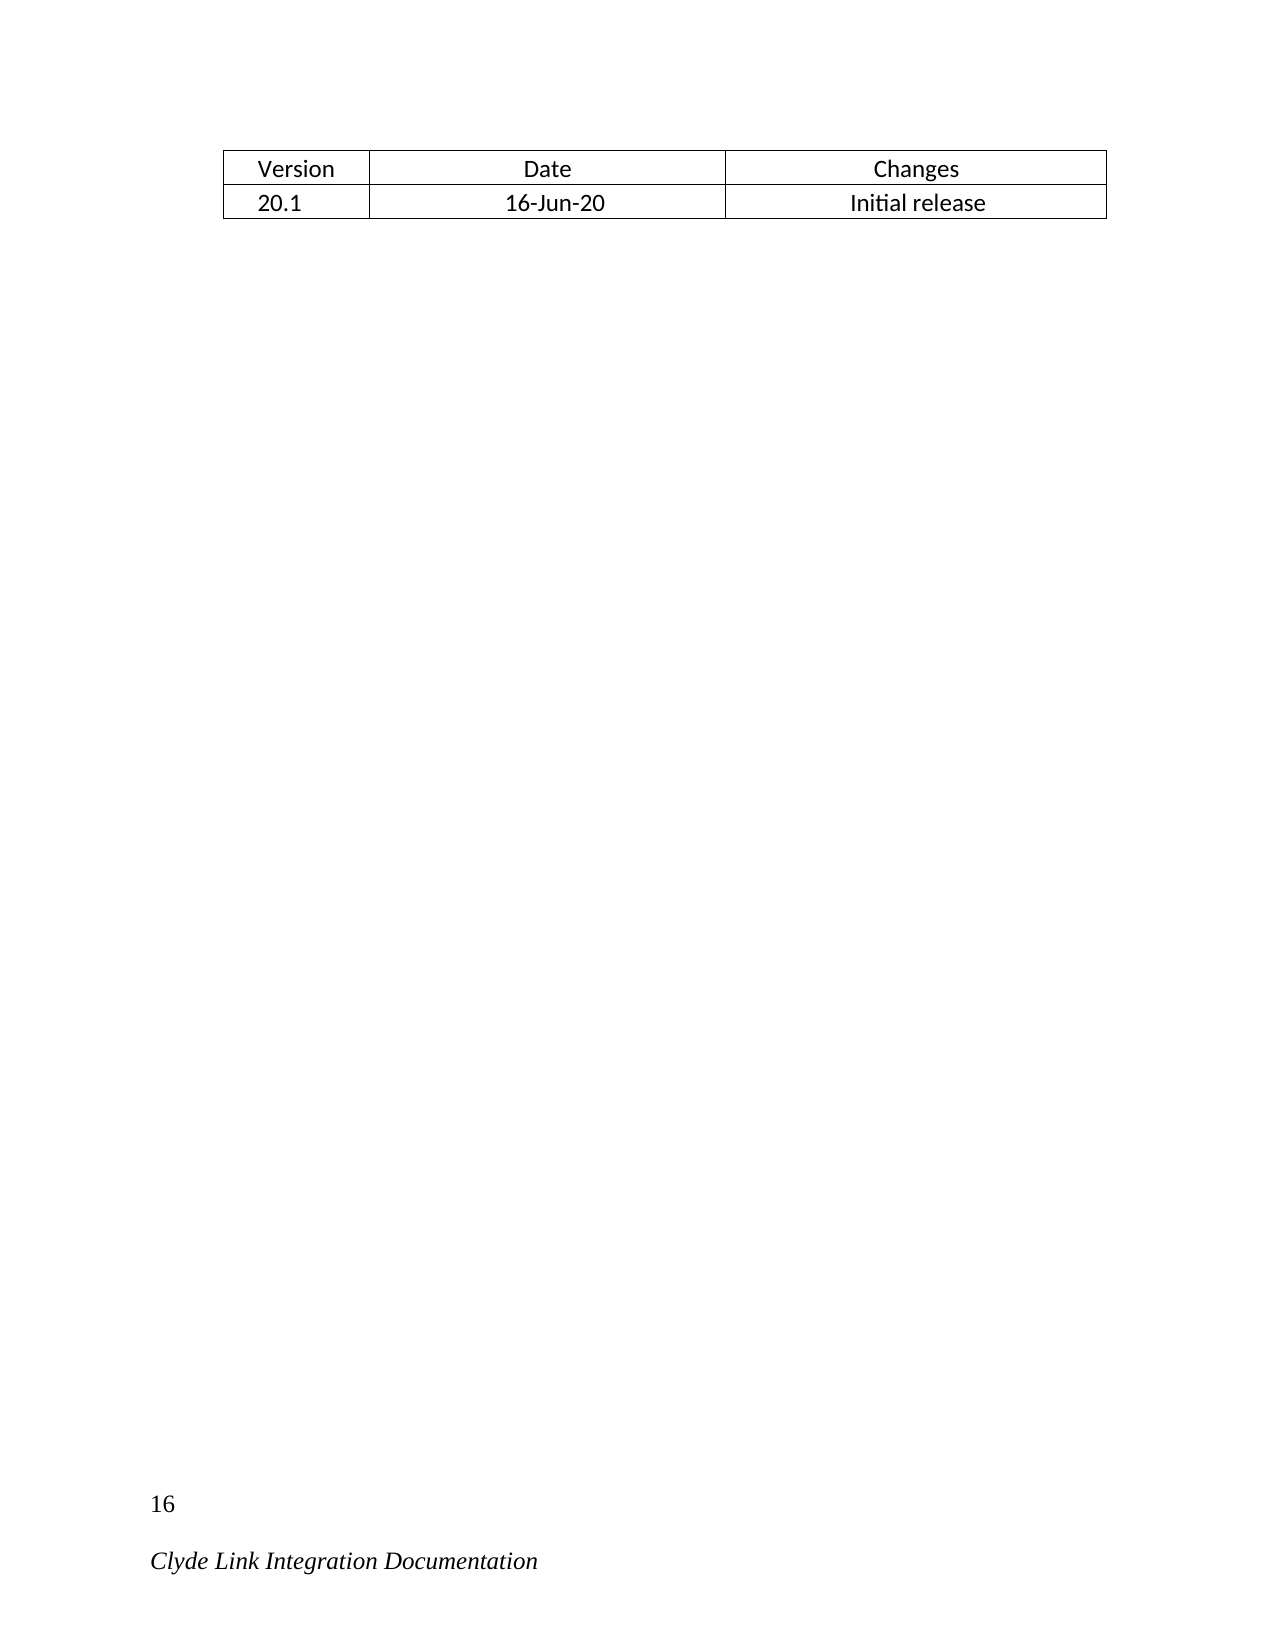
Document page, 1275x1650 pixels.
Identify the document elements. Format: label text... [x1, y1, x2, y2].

table_cell 16-Jun-20 [370, 185, 725, 218]
table_cell Initial release [726, 185, 1106, 218]
table_header Version [224, 151, 369, 184]
table_cell 20.1 [224, 185, 369, 218]
table_header Changes [726, 151, 1106, 184]
table_header Date [370, 151, 725, 184]
